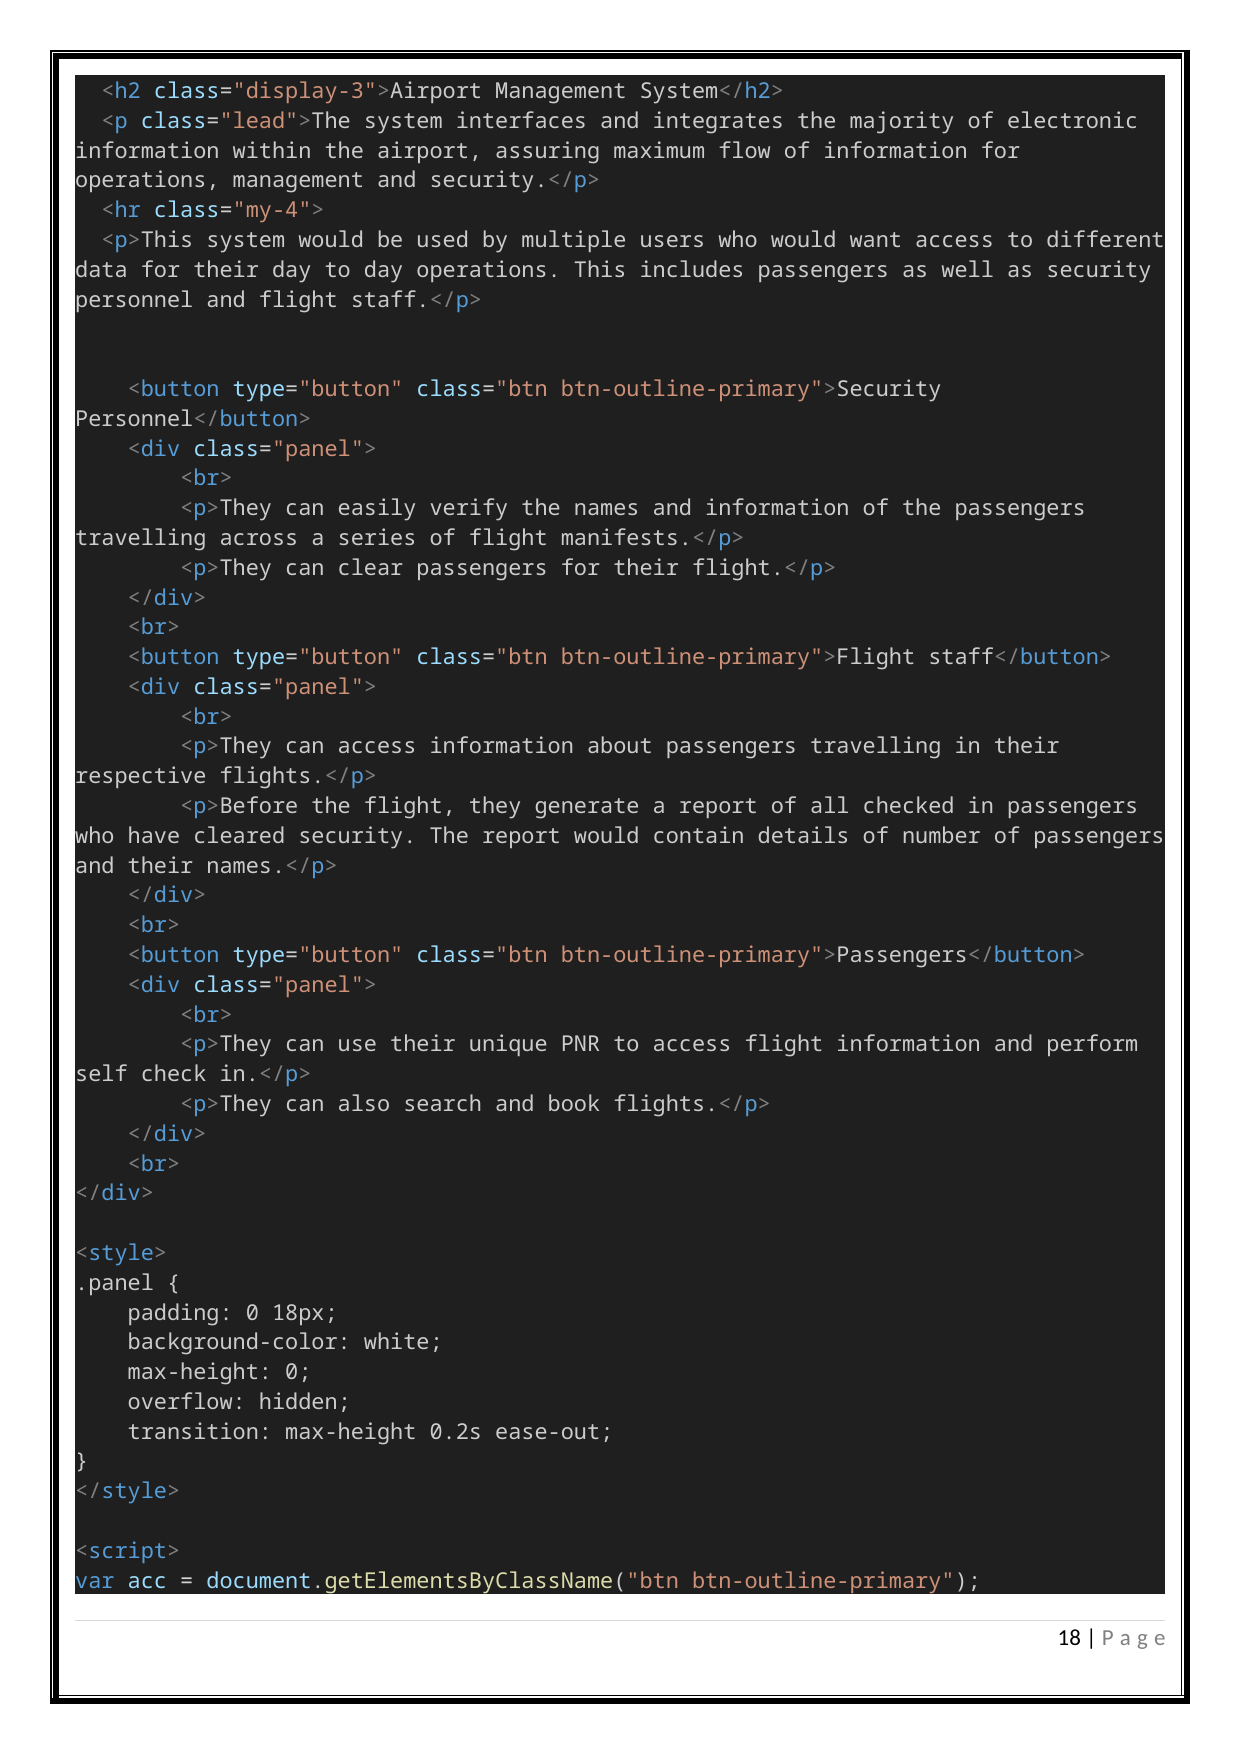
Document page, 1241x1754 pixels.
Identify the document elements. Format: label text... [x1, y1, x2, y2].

text <button type="button" class="btn btn-outline-primary">Flight staff</button> [75, 641, 1165, 671]
text <div class="panel"> [75, 969, 1165, 998]
text .panel { [75, 1267, 1165, 1296]
text </div> [75, 581, 1165, 611]
text <br> [75, 701, 1165, 730]
text </div> [75, 879, 1165, 909]
text <h2 class="display-3">Airport Management System</h2> [75, 75, 1165, 105]
text <button type="button" class="btn btn-outline-primary">Security Personnel</button> [75, 373, 1165, 432]
text <p>They can access information about passengers travelling in their respective flights.</p> [75, 730, 1165, 790]
text <div class="panel"> [75, 432, 1165, 462]
text <p>Before the flight, they generate a report of all checked in passengers who have cleared security. The report would contain details of number of passengers and their names.</p> [75, 790, 1165, 879]
text var acc = document.getElementsByClassName("btn btn-outline-primary"); [75, 1564, 1165, 1594]
text <br> [75, 462, 1165, 492]
text <br> [75, 909, 1165, 939]
text <p>They can use their unique PNR to access flight information and perform self check in.</p> [75, 1028, 1165, 1088]
text max-height: 0; [75, 1356, 1165, 1386]
text <p class="lead">The system interfaces and integrates the majority of electronic information within the airport, assuring maximum flow of information for operations, management and security.</p> [75, 105, 1165, 194]
text <p>This system would be used by multiple users who would want access to different data for their day to day operations. This includes passengers as well as security personnel and flight staff.</p> [75, 224, 1165, 313]
text </div> [75, 1177, 1165, 1207]
text transition: max-height 0.2s ease-out; [75, 1416, 1165, 1445]
text <hr class="my-4"> [75, 194, 1165, 224]
text <p>They can clear passengers for their flight.</p> [75, 552, 1165, 581]
text overflow: hidden; [75, 1386, 1165, 1416]
text background-color: white; [75, 1326, 1165, 1356]
text <div class="panel"> [75, 671, 1165, 701]
text </div> [75, 1118, 1165, 1147]
text <p>They can easily verify the names and information of the passengers travelling across a series of flight manifests.</p> [75, 492, 1165, 552]
text <style> [75, 1237, 1165, 1267]
text <br> [75, 611, 1165, 641]
text <br> [75, 998, 1165, 1028]
text padding: 0 18px; [75, 1296, 1165, 1326]
text <br> [75, 1147, 1165, 1177]
text <p>They can also search and book flights.</p> [75, 1088, 1165, 1118]
text <button type="button" class="btn btn-outline-primary">Passengers</button> [75, 939, 1165, 969]
text } [75, 1445, 1165, 1475]
text <script> [75, 1535, 1165, 1564]
text </style> [75, 1475, 1165, 1505]
